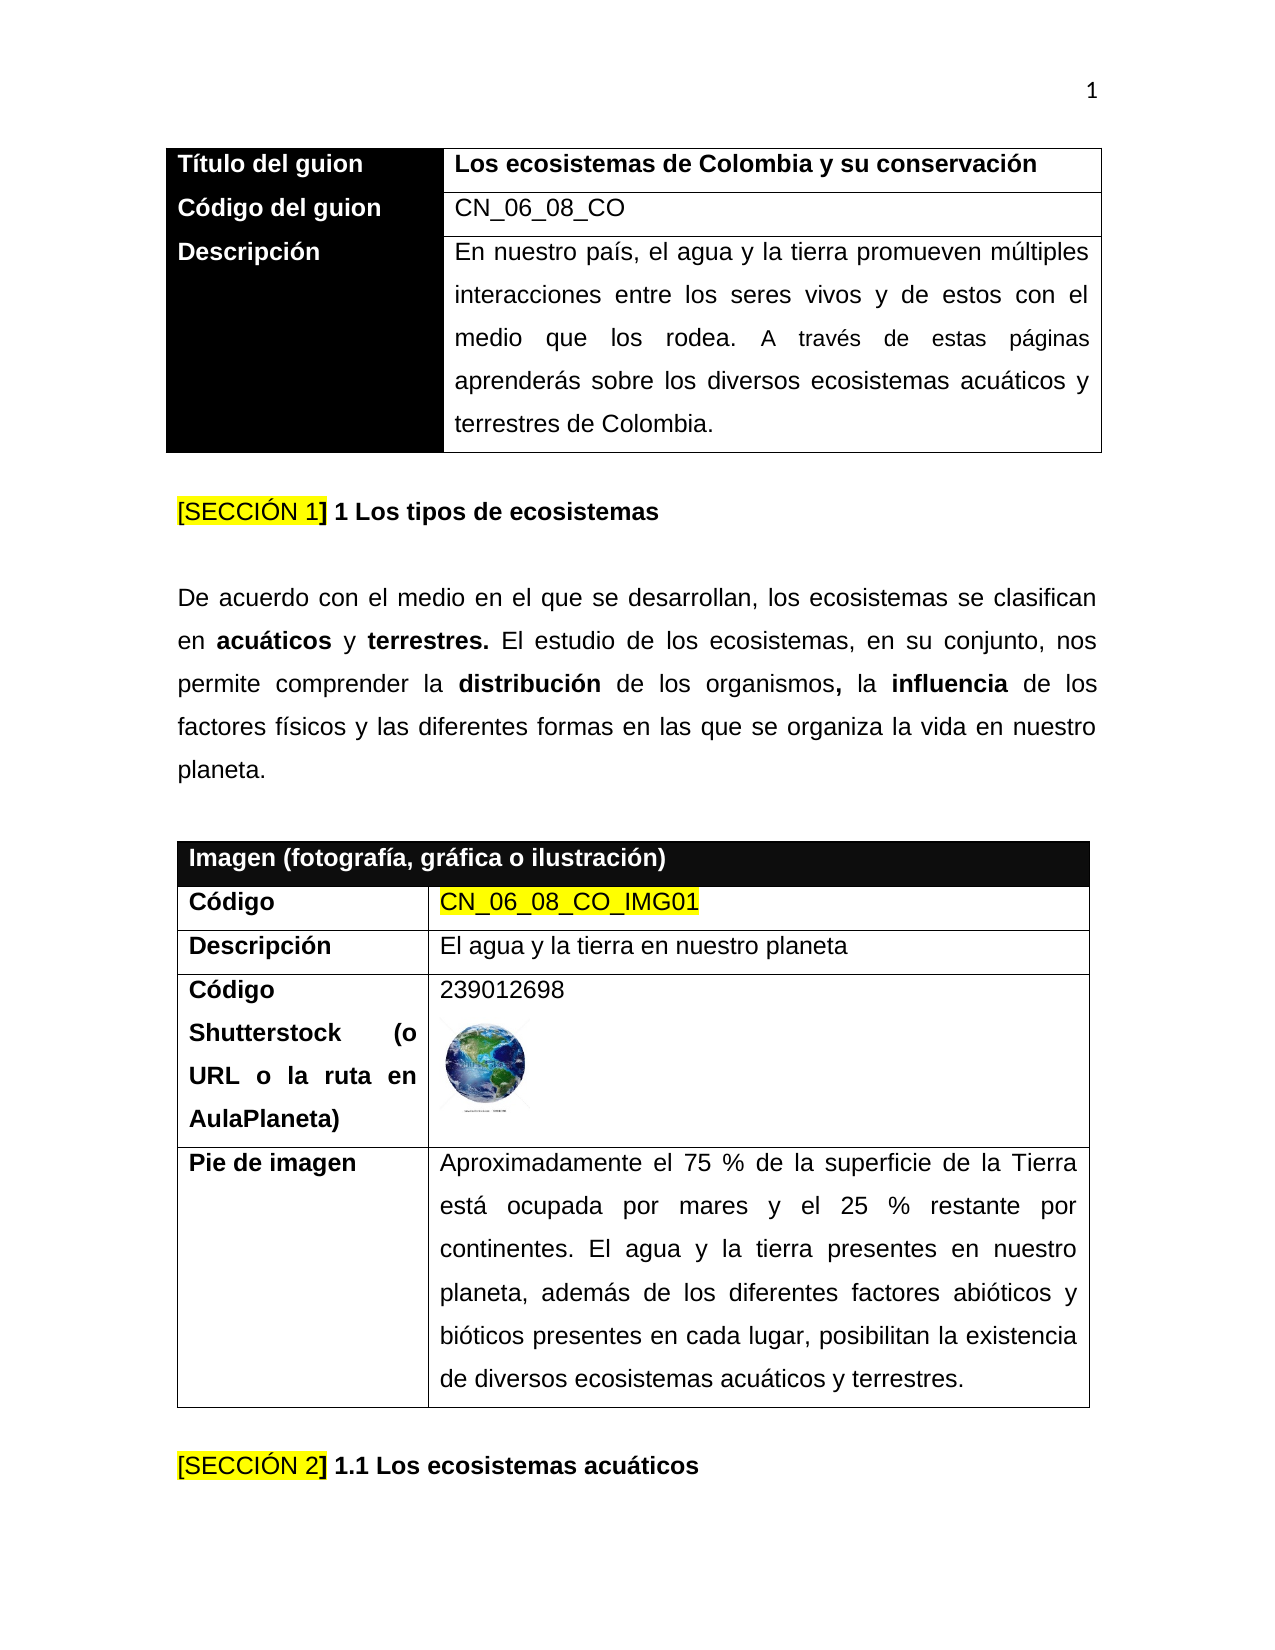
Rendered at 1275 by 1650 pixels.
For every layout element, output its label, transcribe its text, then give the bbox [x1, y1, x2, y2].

table_cell Descripción [178, 931, 428, 974]
table_cell Código Shutterstock (o URL o la ruta en AulaPlaneta) [178, 975, 428, 1147]
table_cell Aproximadamente el 75 % de la superficie de la Tierra está ocupada por mares y el 25 % restante por continentes. El agua y la tierra presentes en nuestro planeta, además de los diferentes factores abióticos y bióticos presentes en cada lugar, posibilitan la existencia de diversos ecosistemas acuáticos y terrestres. [429, 1148, 1089, 1407]
table_header Los ecosistemas de Colombia y su conservación [444, 149, 1101, 192]
table_cell Pie de imagen [178, 1148, 428, 1407]
table_cell CN_06_08_CO_IMG01 [429, 887, 1089, 929]
picture [439, 1017, 530, 1113]
table_cell El agua y la tierra en nuestro planeta [429, 931, 1089, 974]
table_cell CN_06_08_CO [444, 193, 1101, 236]
table_header Imagen (fotografía, gráfica o ilustración) [178, 843, 1089, 886]
text [SECCIÓN 2] 1.1 Los ecosistemas acuáticos [327, 1451, 1098, 1480]
text [SECCIÓN 1] 1 Los tipos de ecosistemas [327, 496, 1098, 525]
table_cell En nuestro país, el agua y la tierra promueven múltiples interacciones entre los seres vivos y de estos con el medio que los rodea. A través de estas páginas aprenderás sobre los diversos ecosistemas acuáticos y terrestres de Colombia. [444, 237, 1101, 452]
table_cell Descripción [167, 237, 443, 452]
table_header Título del guion [167, 149, 443, 192]
text De acuerdo con el medio en el que se desarrollan, los ecosistemas se clasifican en acuáticos y terrestres. El estudio de los ecosistemas, en su conjunto, nos permite comprender la distribución de los organismos, la influencia de los factores físicos y las diferentes formas en las que se organiza la vida en nuestro planeta. [177, 583, 1098, 784]
table_cell 239012698 [429, 975, 1089, 1147]
table_cell Código del guion [167, 193, 443, 236]
table_cell Código [178, 887, 428, 929]
